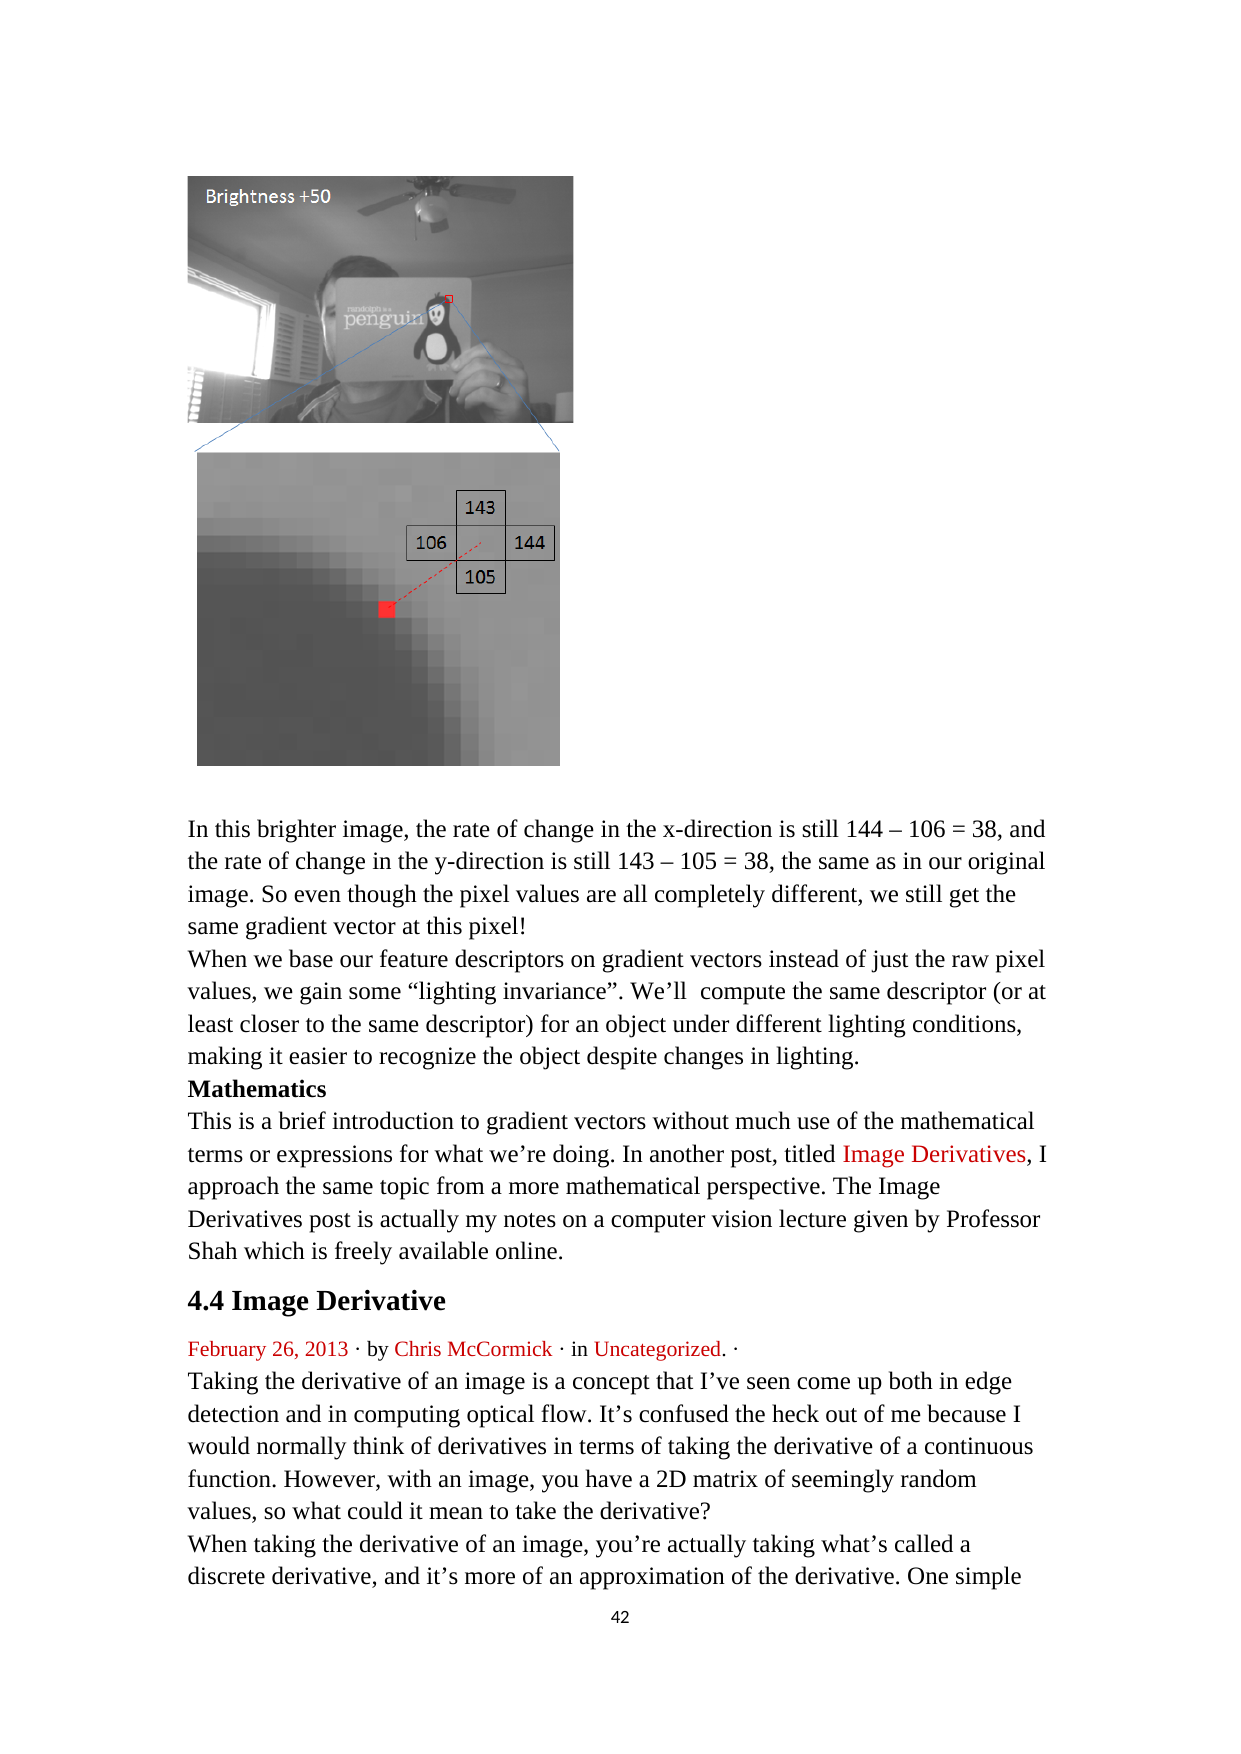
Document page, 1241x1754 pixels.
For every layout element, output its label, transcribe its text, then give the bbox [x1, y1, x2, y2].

text This is a brief introduction to gradient vectors without much use of the mathematical terms or expressions for what we’re doing. In another post, titled Image Derivatives, I approach the same topic from a more mathematical perspective. The Image Derivatives post is actually my notes on a computer vision lecture given by Professor Shah which is freely available online. [187, 1104, 1053, 1267]
text Mathematics [187, 1072, 1053, 1104]
subtitle 4.4 Image Derivative [187, 1267, 1053, 1332]
text When we base our feature descriptors on gradient vectors instead of just the raw pixel values, we gain some “lighting invariance”. We’ll compute the same descriptor (or at least closer to the same descriptor) for an object under different lighting conditions, making it easier to recognize the object despite changes in lighting. [187, 942, 1053, 1072]
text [187, 1527, 1053, 1592]
text February 26, 2013 · by Chris McCormick · in Uncategorized. · [187, 1332, 1053, 1364]
text Taking the derivative of an image is a concept that I’ve seen come up both in edge detection and in computing optical flow. It’s confused the heck out of me because I would normally think of derivatives in terms of taking the derivative of a continuous function. However, with an image, you have a 2D matrix of seemingly random values, so what could it mean to take the derivative? [187, 1364, 1053, 1527]
text In this brighter image, the rate of change in the x-direction is still 144 – 106 = 38, and the rate of change in the y-direction is still 143 – 105 = 38, the same as in our original image. So even though the pixel values are all completely different, we still get the same gradient vector at this pixel! [187, 812, 1053, 942]
picture [187, 176, 574, 766]
